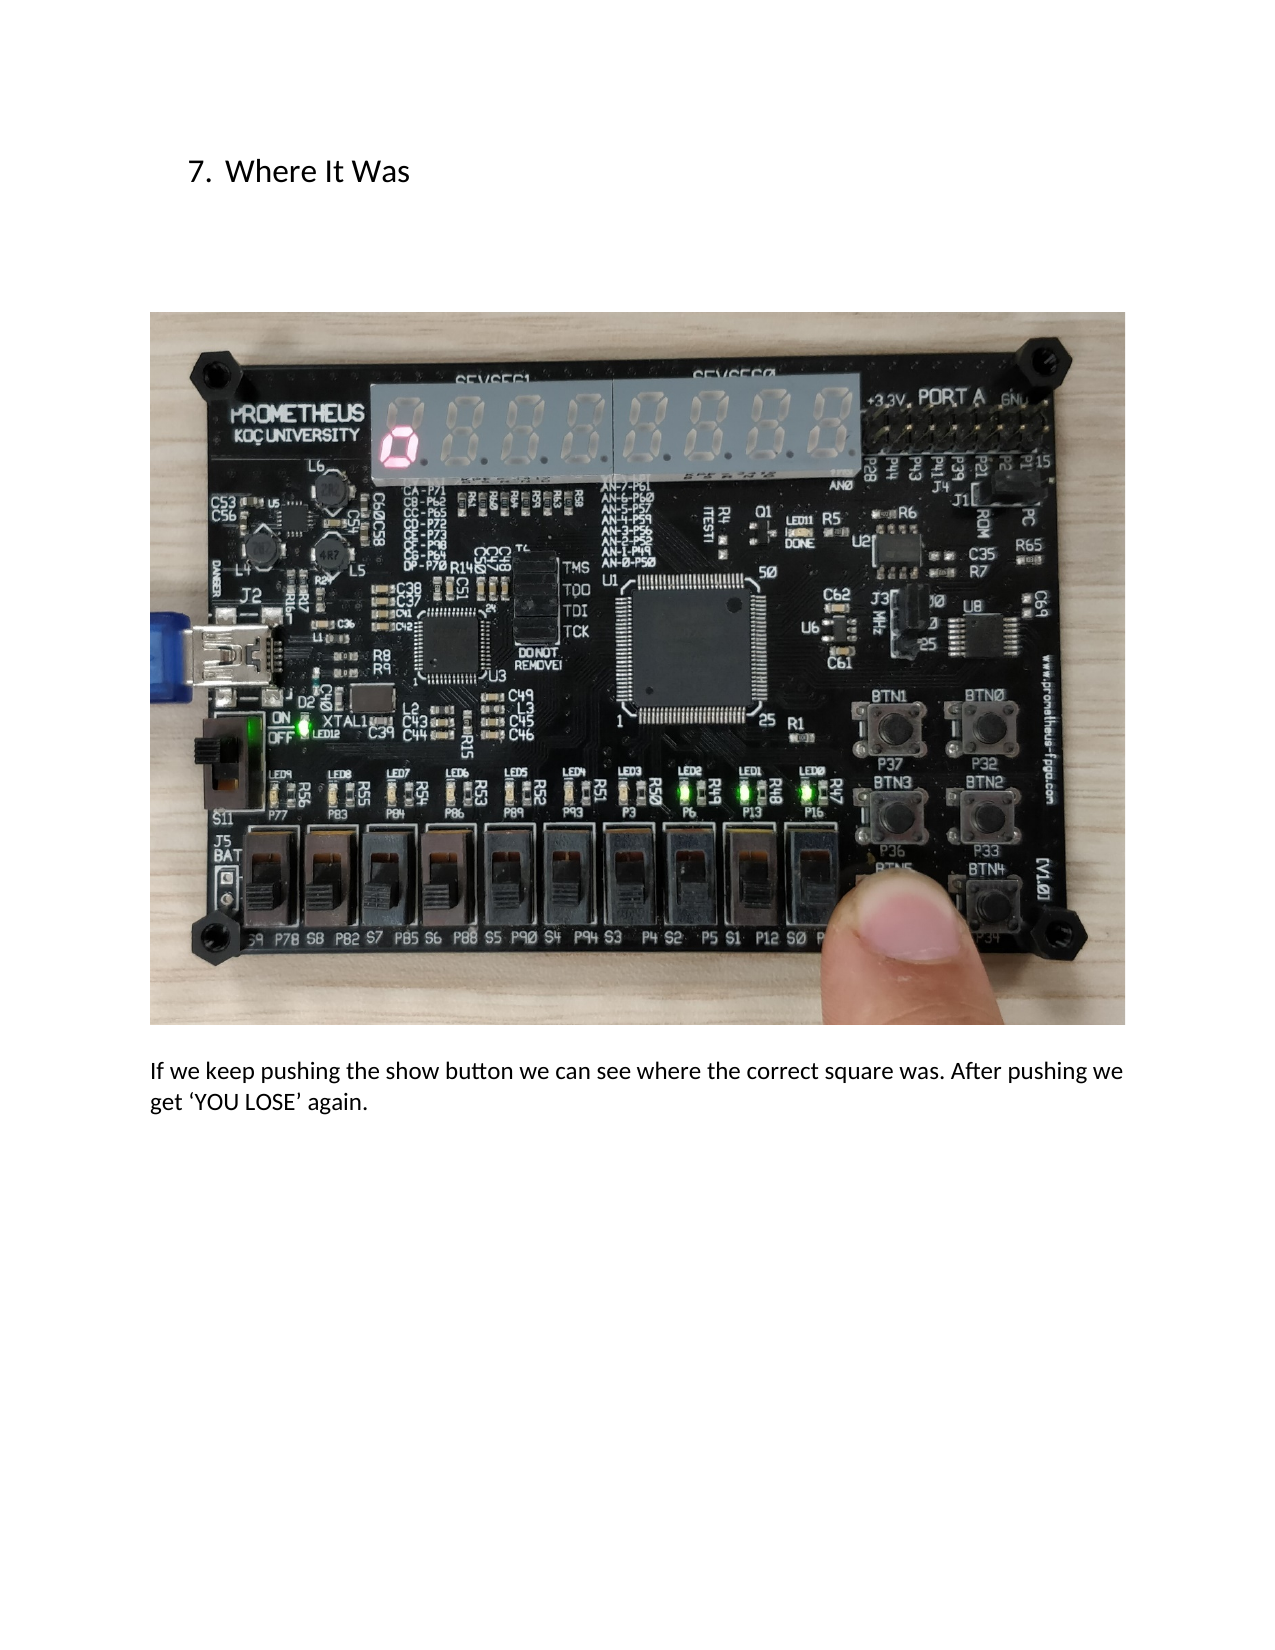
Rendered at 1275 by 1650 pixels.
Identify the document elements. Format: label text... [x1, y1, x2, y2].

text If we keep pushing the show button we can see where the correct square was. After pushing we get ‘YOU LOSE’ again. [150, 1055, 1125, 1116]
list Where It Was [187, 150, 1125, 191]
picture [150, 312, 1125, 1025]
